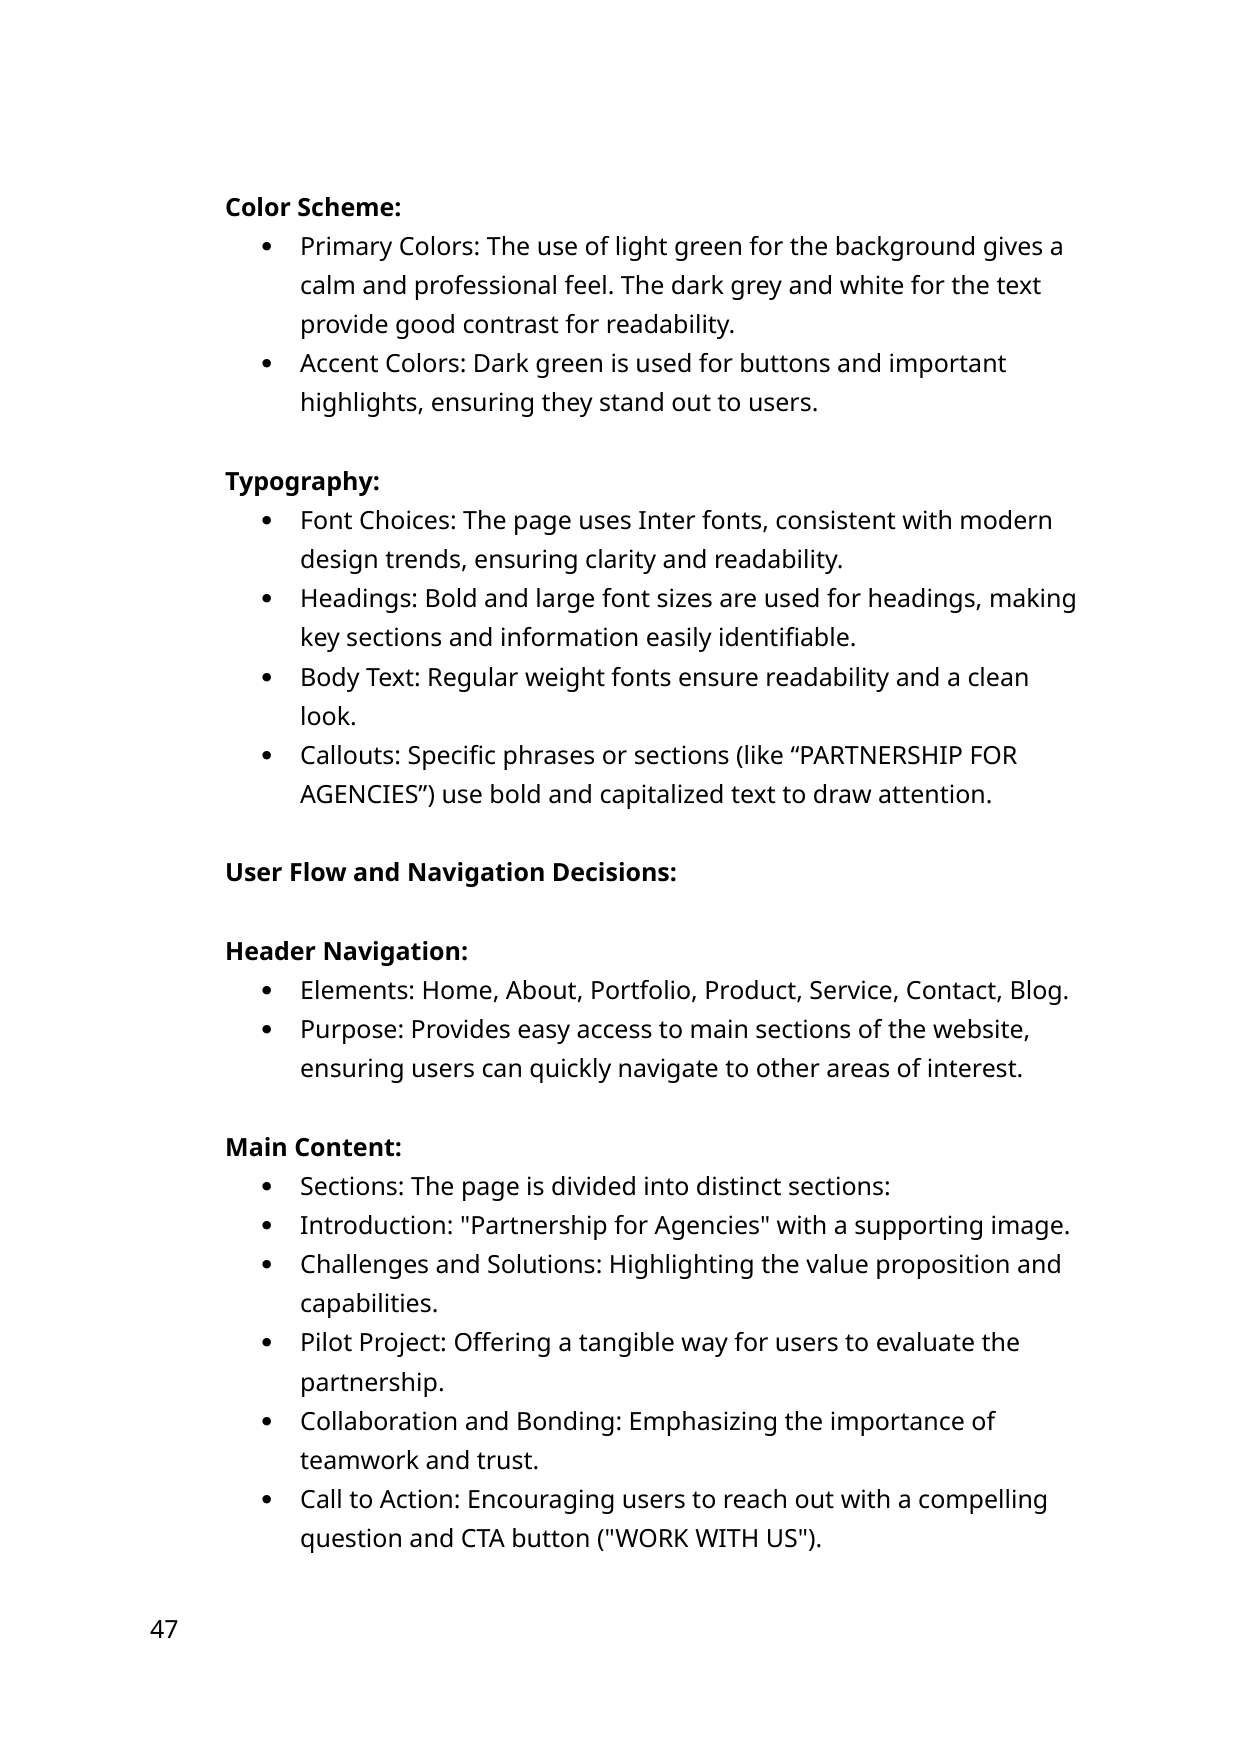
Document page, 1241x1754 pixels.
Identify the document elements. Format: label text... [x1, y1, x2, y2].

list Accent Colors: Dark green is used for buttons and important highlights, ensuring they stand out to users. [262, 346, 1090, 419]
list Callouts: Specific phrases or sections (like “PARTNERSHIP FOR AGENCIES”) use bold and capitalized text to draw attention. [262, 737, 1090, 811]
list Pilot Project: Offering a tangible way for users to evaluate the partnership. [262, 1325, 1090, 1398]
list Collaboration and Bonding: Emphasizing the importance of teamwork and trust. [262, 1403, 1090, 1477]
list Call to Action: Encouraging users to reach out with a compelling question and CTA button ("WORK WITH US"). [262, 1482, 1090, 1555]
list Primary Colors: The use of light green for the background gives a calm and professional feel. The dark grey and white for the text provide good contrast for readability. [262, 228, 1090, 341]
list Typography: [225, 463, 1090, 497]
list Font Choices: The page uses Inter fonts, consistent with modern design trends, ensuring clarity and readability. [262, 502, 1090, 576]
list User Flow and Navigation Decisions: [225, 855, 1090, 889]
list Introduction: "Partnership for Agencies" with a supporting image. [262, 1207, 1090, 1242]
list Body Text: Regular weight fonts ensure readability and a clean look. [262, 659, 1090, 732]
list Purpose: Provides easy access to main sections of the website, ensuring users can quickly navigate to other areas of interest. [262, 1012, 1090, 1085]
list Elements: Home, About, Portfolio, Product, Service, Contact, Blog. [262, 972, 1090, 1007]
list Header Navigation: [225, 933, 1090, 967]
list Color Scheme: [225, 189, 1090, 223]
list Main Content: [225, 1129, 1090, 1163]
list Challenges and Solutions: Highlighting the value proposition and capabilities. [262, 1247, 1090, 1320]
list Sections: The page is divided into distinct sections: [262, 1168, 1090, 1202]
list Headings: Bold and large font sizes are used for headings, making key sections and information easily identifiable. [262, 581, 1090, 654]
